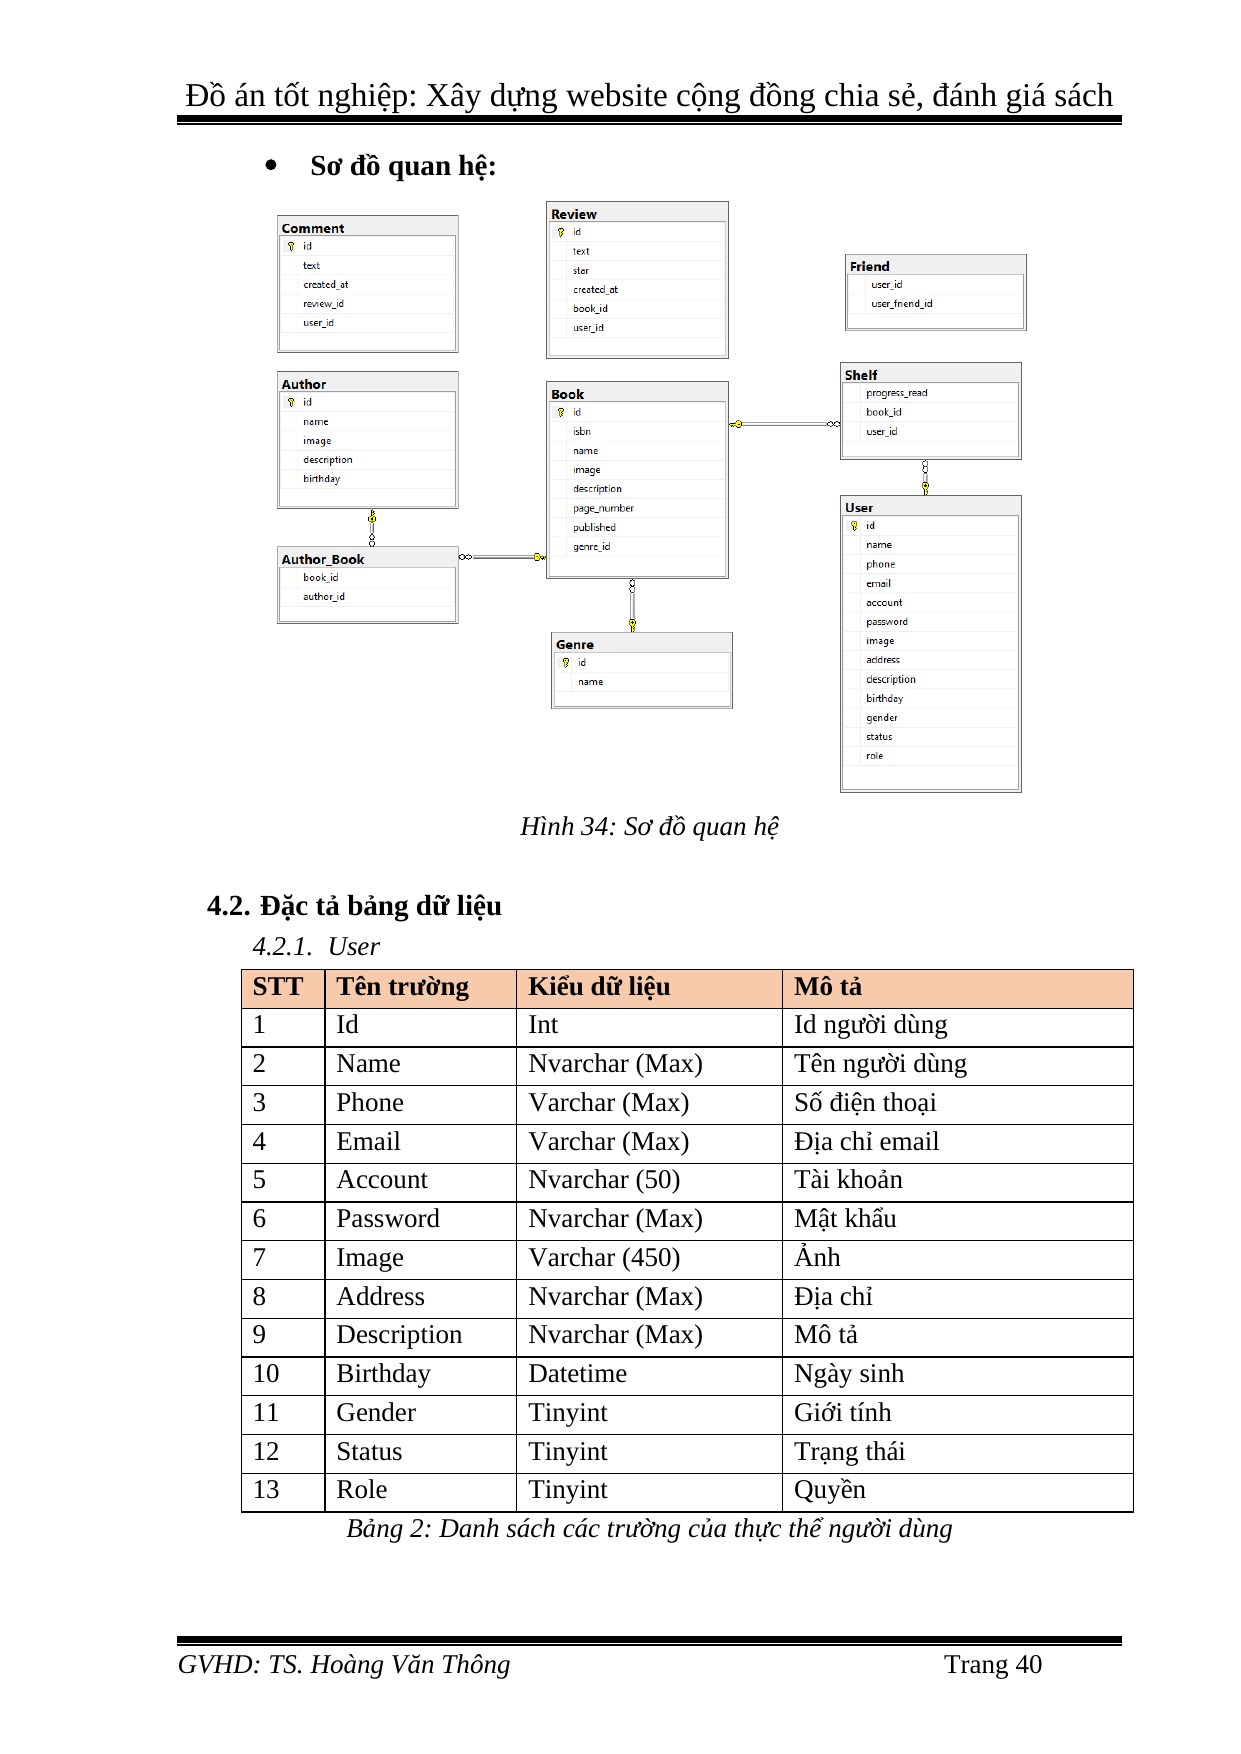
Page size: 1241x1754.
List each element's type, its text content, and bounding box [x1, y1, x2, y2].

list Đặc tả bảng dữ liệu [207, 888, 1122, 922]
table_cell Ngày sinh [783, 1358, 1133, 1395]
table_cell Mô tả [783, 1319, 1133, 1356]
table_cell Số điện thoại [783, 1086, 1133, 1124]
table_header Kiểu dữ liệu [517, 970, 782, 1008]
table_cell Nvarchar (Max) [517, 1319, 782, 1356]
list Hình 34: Sơ đồ quan hệ [177, 810, 1122, 842]
table_cell Tinyint [517, 1474, 782, 1511]
table_cell Account [326, 1164, 516, 1201]
table_cell Nvarchar (50) [517, 1164, 782, 1201]
table_cell 11 [242, 1396, 324, 1434]
table_cell Nvarchar (Max) [517, 1203, 782, 1240]
table_cell Password [326, 1203, 516, 1240]
table_cell Giới tính [783, 1396, 1133, 1434]
table_header Mô tả [783, 970, 1133, 1008]
table_cell 3 [242, 1086, 324, 1124]
table_cell Name [326, 1048, 516, 1085]
table_cell Tinyint [517, 1396, 782, 1434]
table_cell Varchar (Max) [517, 1125, 782, 1163]
table_cell 9 [242, 1319, 324, 1356]
table_cell Varchar (450) [517, 1241, 782, 1279]
table_cell Image [326, 1241, 516, 1279]
table_cell 12 [242, 1435, 324, 1473]
table_cell Status [326, 1435, 516, 1473]
table_cell Int [517, 1009, 782, 1046]
table_cell Địa chỉ [783, 1280, 1133, 1318]
table_cell Trạng thái [783, 1435, 1133, 1473]
table_cell Description [326, 1319, 516, 1356]
table_cell Quyền [783, 1474, 1133, 1511]
table_cell Gender [326, 1396, 516, 1434]
table_cell 6 [242, 1203, 324, 1240]
table_cell Tài khoản [783, 1164, 1133, 1201]
table_cell Ảnh [783, 1241, 1133, 1279]
table_cell Phone [326, 1086, 516, 1124]
table_cell 5 [242, 1164, 324, 1201]
table_cell 2 [242, 1048, 324, 1085]
table_cell Varchar (Max) [517, 1086, 782, 1124]
list User [251, 930, 1122, 961]
table_cell Address [326, 1280, 516, 1318]
table_cell Email [326, 1125, 516, 1163]
table_cell Tên người dùng [783, 1048, 1133, 1085]
table_cell Datetime [517, 1358, 782, 1395]
picture [262, 189, 1038, 804]
table_cell Mật khẩu [783, 1203, 1133, 1240]
table_cell 4 [242, 1125, 324, 1163]
table_cell 10 [242, 1358, 324, 1395]
table_cell 8 [242, 1280, 324, 1318]
table_cell 7 [242, 1241, 324, 1279]
table_cell Nvarchar (Max) [517, 1048, 782, 1085]
table_cell 13 [242, 1474, 324, 1511]
table_header STT [242, 970, 324, 1008]
table_cell Birthday [326, 1358, 516, 1395]
table_cell Id người dùng [783, 1009, 1133, 1046]
table_header Tên trường [326, 970, 516, 1008]
table_cell Địa chỉ email [783, 1125, 1133, 1163]
table_cell 1 [242, 1009, 324, 1046]
table_cell Tinyint [517, 1435, 782, 1473]
table_cell Id [326, 1009, 516, 1046]
text Bảng 2: Danh sách các trường của thực thể người dùng [177, 1512, 1122, 1543]
table_cell Role [326, 1474, 516, 1511]
list Sơ đồ quan hệ: [266, 148, 1122, 181]
table_cell Nvarchar (Max) [517, 1280, 782, 1318]
